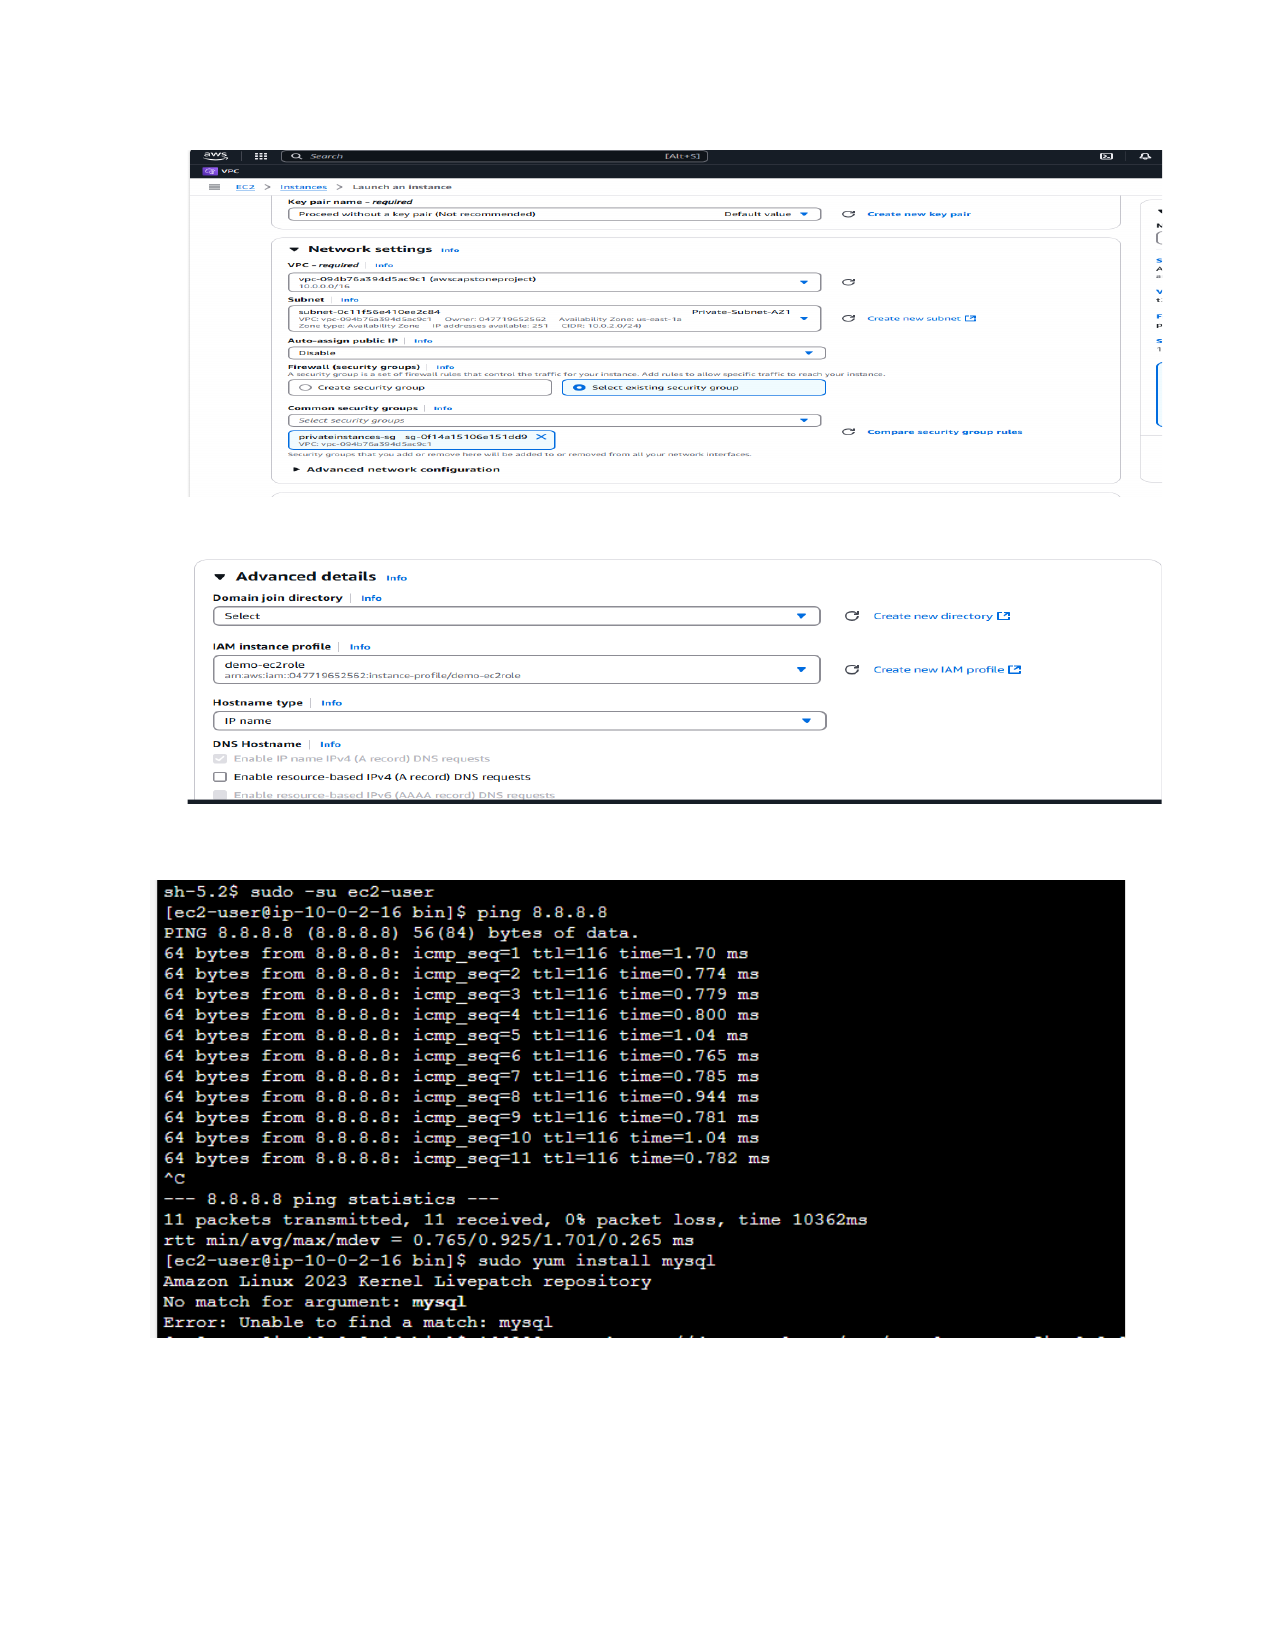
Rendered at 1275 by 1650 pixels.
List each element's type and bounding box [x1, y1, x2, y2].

picture [187, 150, 1163, 497]
picture [150, 880, 1125, 1338]
picture [187, 557, 1162, 804]
